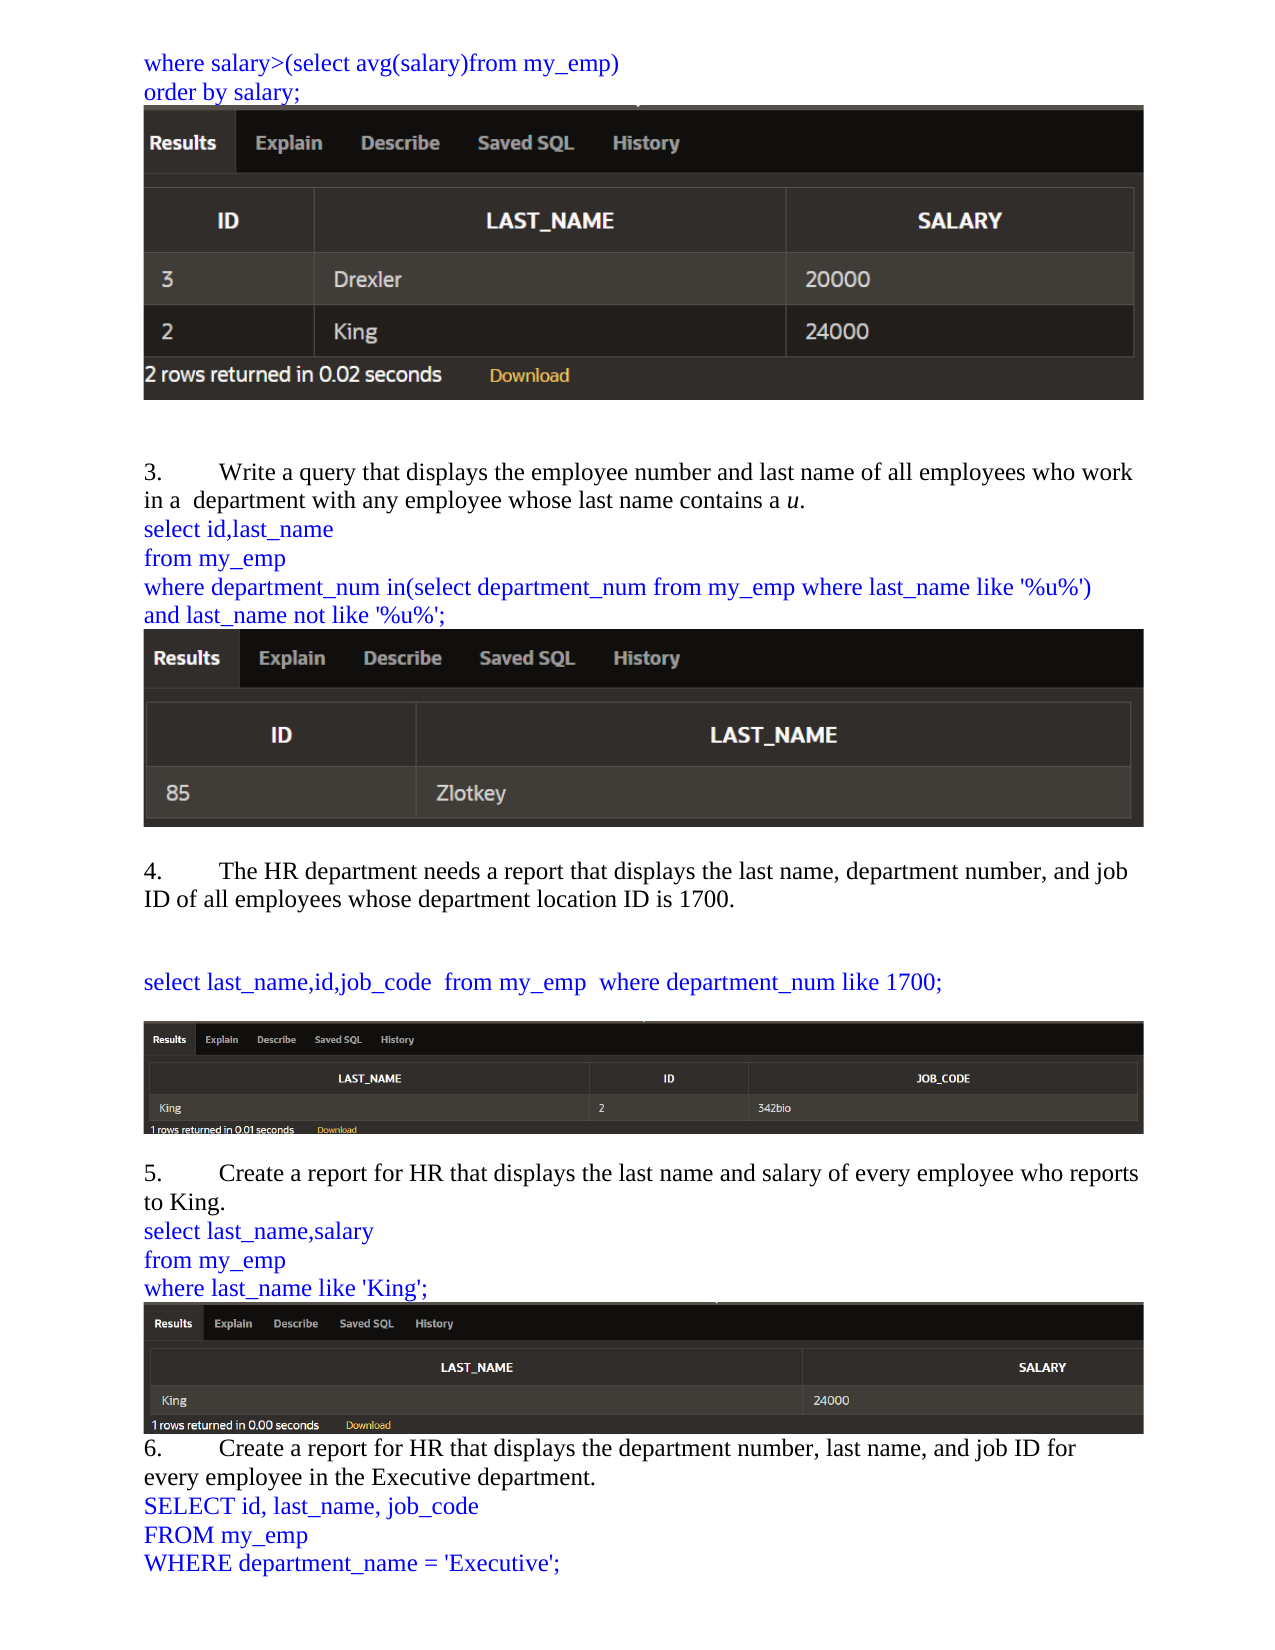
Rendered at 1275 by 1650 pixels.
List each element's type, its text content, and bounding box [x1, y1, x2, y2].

text select last_name,salary [143, 1216, 1144, 1245]
text select last_name,id,job_code from my_emp where department_num like 1700; [143, 967, 1144, 996]
text order by salary; [143, 77, 1144, 105]
list The HR department needs a report that displays the last name, department number, and job ID of all employees whose department location ID is 1700. [143, 856, 1144, 913]
text FROM my_emp [143, 1520, 1144, 1548]
picture [143, 1302, 1144, 1434]
picture [143, 105, 1144, 400]
list Create a report for HR that displays the last name and salary of every employee who reports to King. [143, 1158, 1144, 1216]
text where last_name like 'King'; [143, 1273, 1144, 1302]
text and last_name not like '%u%'; [143, 600, 1144, 629]
text select id,last_name [143, 514, 1144, 543]
text every employee in the Executive department. [143, 1462, 1144, 1491]
picture [143, 1021, 1144, 1134]
text where salary>(select avg(salary)from my_emp) [143, 48, 1144, 77]
picture [143, 629, 1144, 827]
text SELECT id, last_name, job_code [143, 1491, 1144, 1520]
text where department_num in(select department_num from my_emp where last_name like '%u%') [143, 572, 1144, 600]
text WHERE department_name = 'Executive'; [143, 1548, 1144, 1577]
text from my_emp [143, 1245, 1144, 1273]
list Write a query that displays the employee number and last name of all employees who work in a department with any employee whose last name contains a u. [143, 457, 1144, 514]
text from my_emp [143, 543, 1144, 572]
list Create a report for HR that displays the department number, last name, and job ID for [143, 1434, 1144, 1462]
